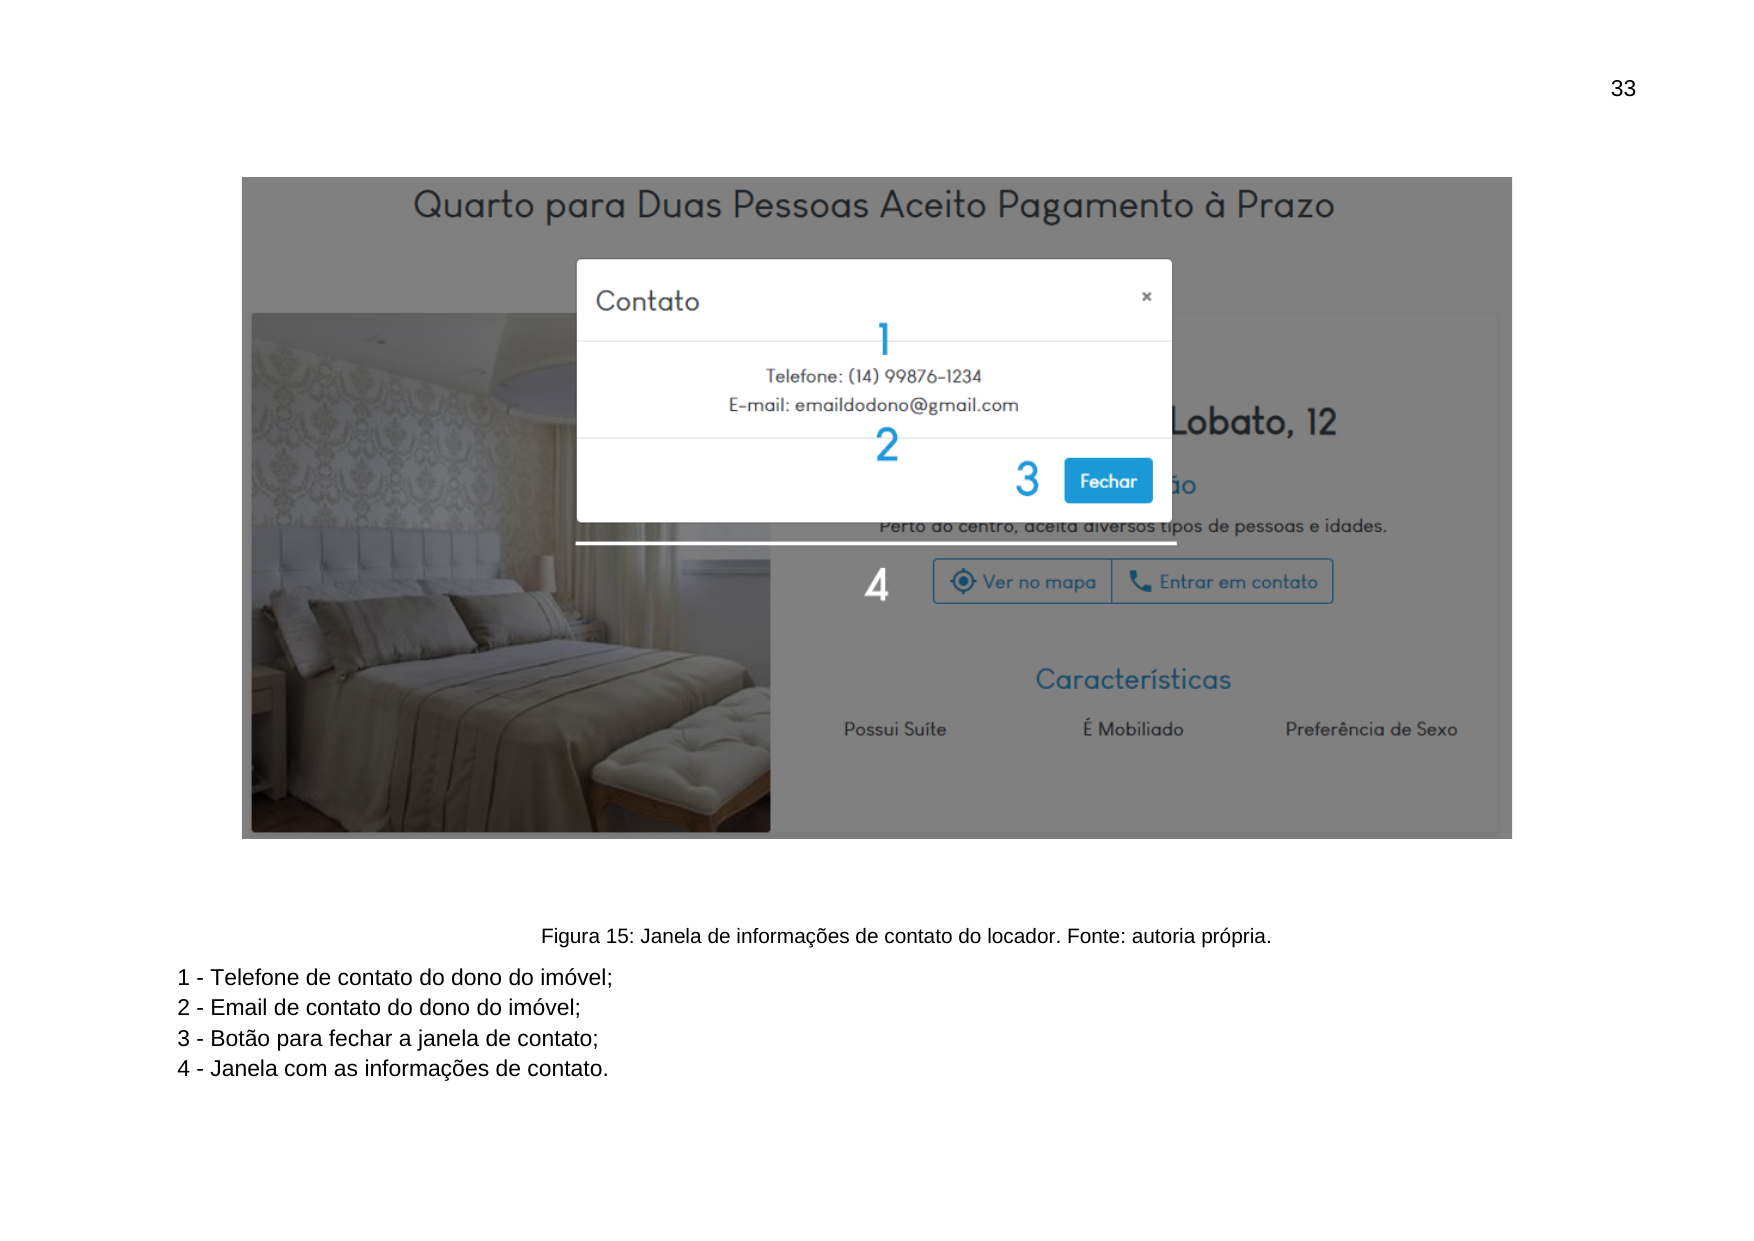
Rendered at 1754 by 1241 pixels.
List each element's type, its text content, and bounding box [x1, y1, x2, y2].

picture [241, 177, 1513, 839]
text 4 - Janela com as informações de contato. [177, 1055, 869, 1081]
text 3 - Botão para fechar a janela de contato; [177, 1024, 869, 1051]
text 1 - Telefone de contato do dono do imóvel; [177, 964, 869, 991]
subtitle Figura 15: Janela de informações de contato do locador. Fonte: autoria própria. [177, 924, 1636, 948]
text 2 - Email de contato do dono do imóvel; [177, 994, 869, 1021]
